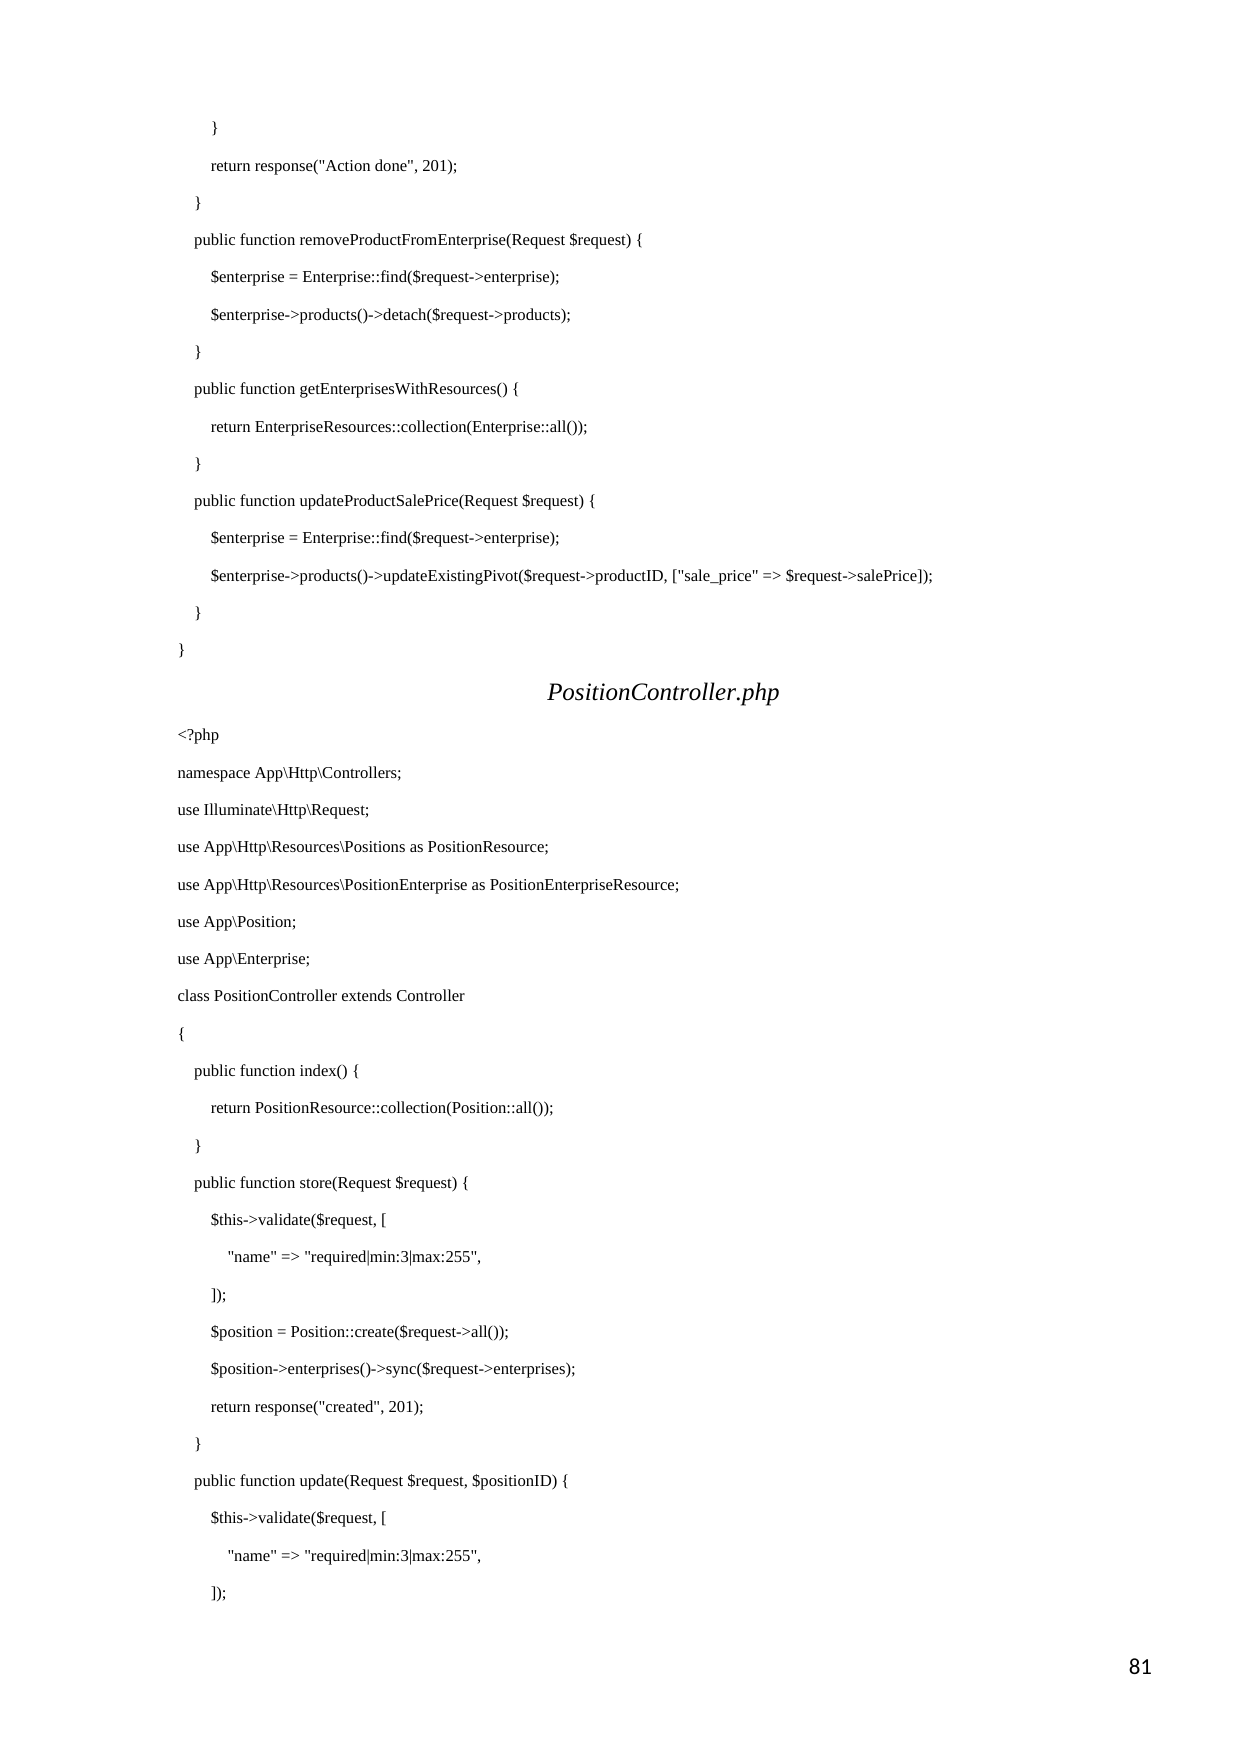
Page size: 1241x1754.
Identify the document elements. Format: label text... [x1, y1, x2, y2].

text $enterprise->products()->updateExistingPivot($request->productID, ["sale_price" => $request->salePrice]); [177, 566, 1152, 585]
text } [177, 118, 1152, 137]
text return response("Action done", 201); [177, 155, 1152, 174]
text class PositionController extends Controller [177, 986, 1152, 1005]
text public function getEnterprisesWithResources() { [177, 379, 1152, 398]
text } [177, 603, 1152, 622]
text $this->validate($request, [ [177, 1210, 1152, 1229]
text } [177, 193, 1152, 212]
text use App\Position; [177, 912, 1152, 931]
text use App\Http\Resources\Positions as PositionResource; [177, 837, 1152, 856]
text { [177, 1023, 1152, 1043]
text } [177, 454, 1152, 473]
text use Illuminate\Http\Request; [177, 800, 1152, 819]
text "name" => "required|min:3|max:255", [177, 1247, 1152, 1266]
text use App\Http\Resources\PositionEnterprise as PositionEnterpriseResource; [177, 874, 1152, 893]
text } [177, 342, 1152, 361]
text PositionController.php [177, 677, 1152, 706]
text public function updateProductSalePrice(Request $request) { [177, 491, 1152, 510]
text $enterprise->products()->detach($request->products); [177, 304, 1152, 324]
text return response("created", 201); [177, 1396, 1152, 1416]
text public function store(Request $request) { [177, 1173, 1152, 1192]
text $this->validate($request, [ [177, 1508, 1152, 1527]
text public function index() { [177, 1061, 1152, 1080]
text $position = Position::create($request->all()); [177, 1322, 1152, 1341]
text } [177, 1434, 1152, 1453]
text public function update(Request $request, $positionID) { [177, 1471, 1152, 1490]
text $enterprise = Enterprise::find($request->enterprise); [177, 267, 1152, 286]
text namespace App\Http\Controllers; [177, 762, 1152, 782]
text $position->enterprises()->sync($request->enterprises); [177, 1359, 1152, 1378]
text } [177, 640, 1152, 659]
text return EnterpriseResources::collection(Enterprise::all()); [177, 416, 1152, 436]
text "name" => "required|min:3|max:255", [177, 1546, 1152, 1565]
text $enterprise = Enterprise::find($request->enterprise); [177, 528, 1152, 547]
text } [177, 1135, 1152, 1154]
text ]); [177, 1284, 1152, 1304]
text use App\Enterprise; [177, 949, 1152, 968]
text public function removeProductFromEnterprise(Request $request) { [177, 230, 1152, 249]
text ]); [177, 1583, 1152, 1602]
text <?php [177, 725, 1152, 744]
text return PositionResource::collection(Position::all()); [177, 1098, 1152, 1117]
